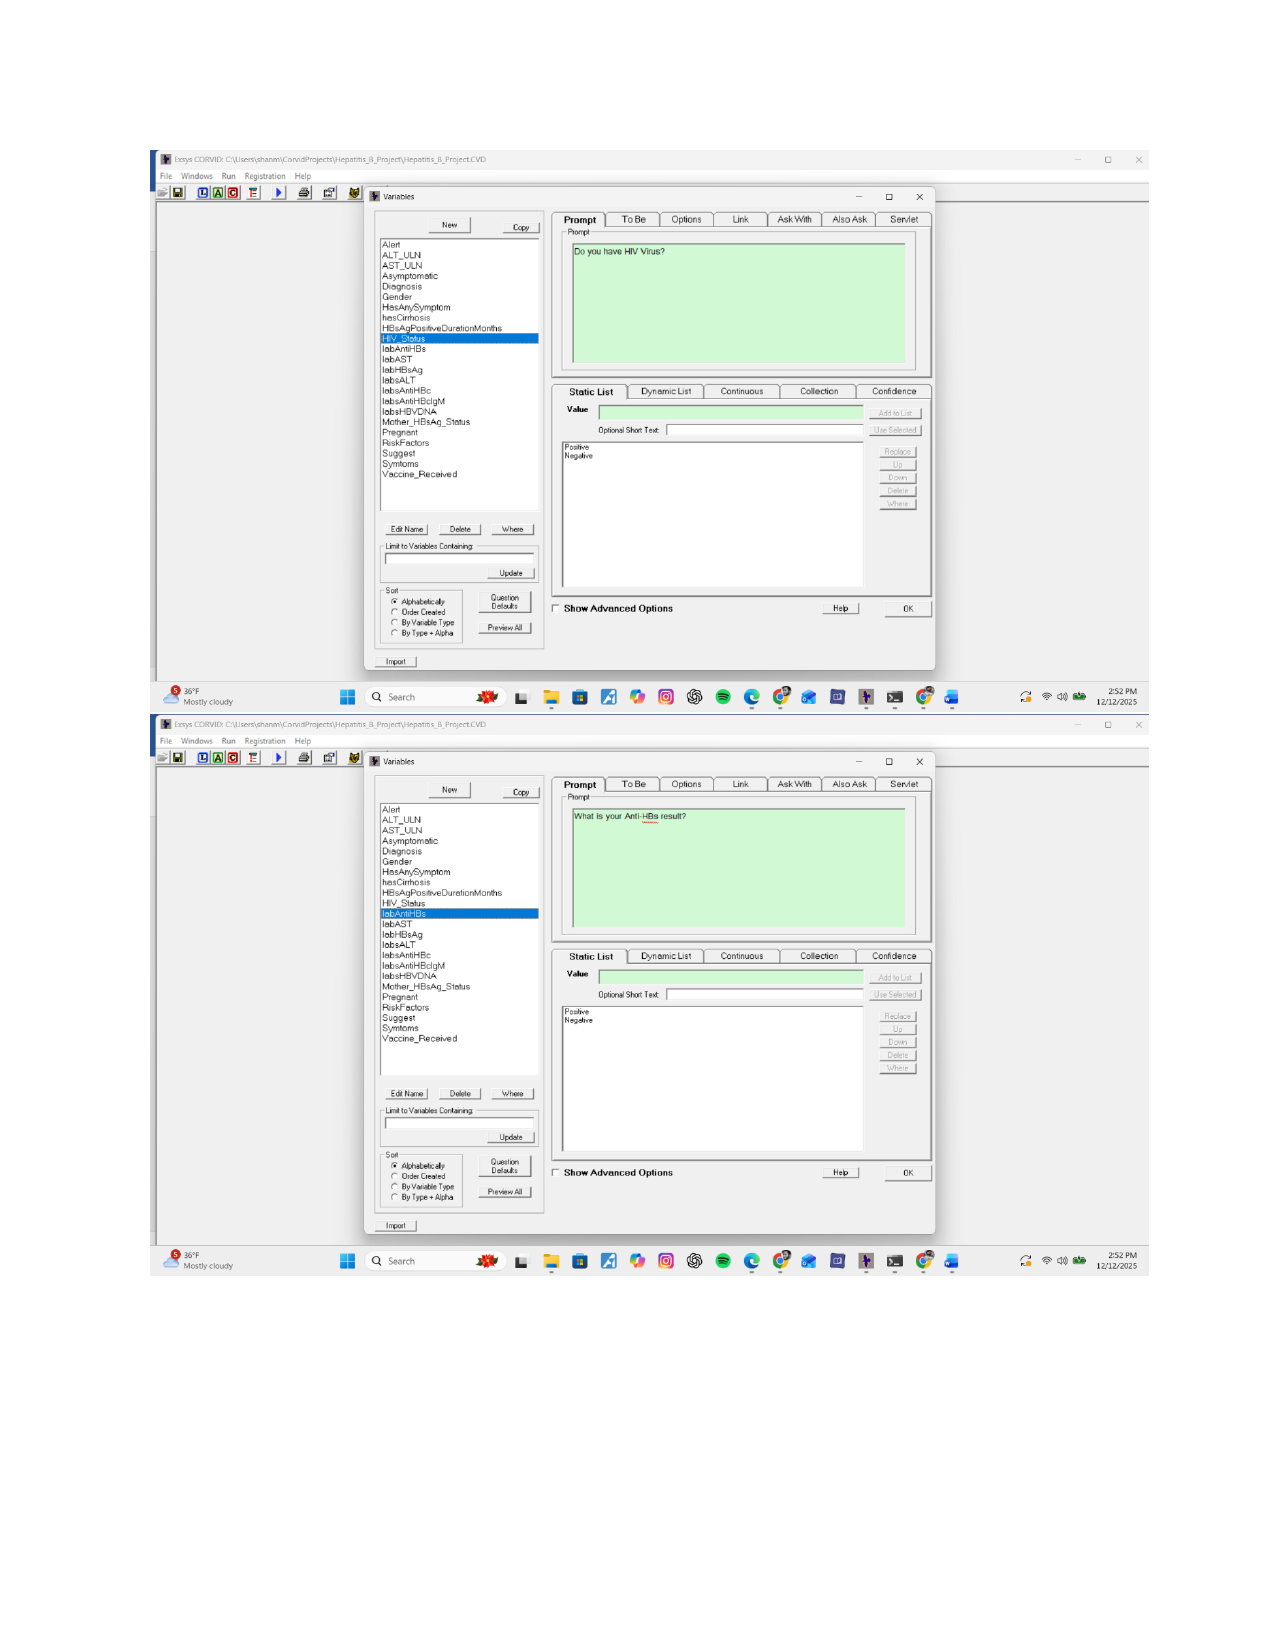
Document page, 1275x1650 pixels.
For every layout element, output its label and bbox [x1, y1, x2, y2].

picture [150, 150, 1149, 712]
picture [150, 714, 1149, 1276]
